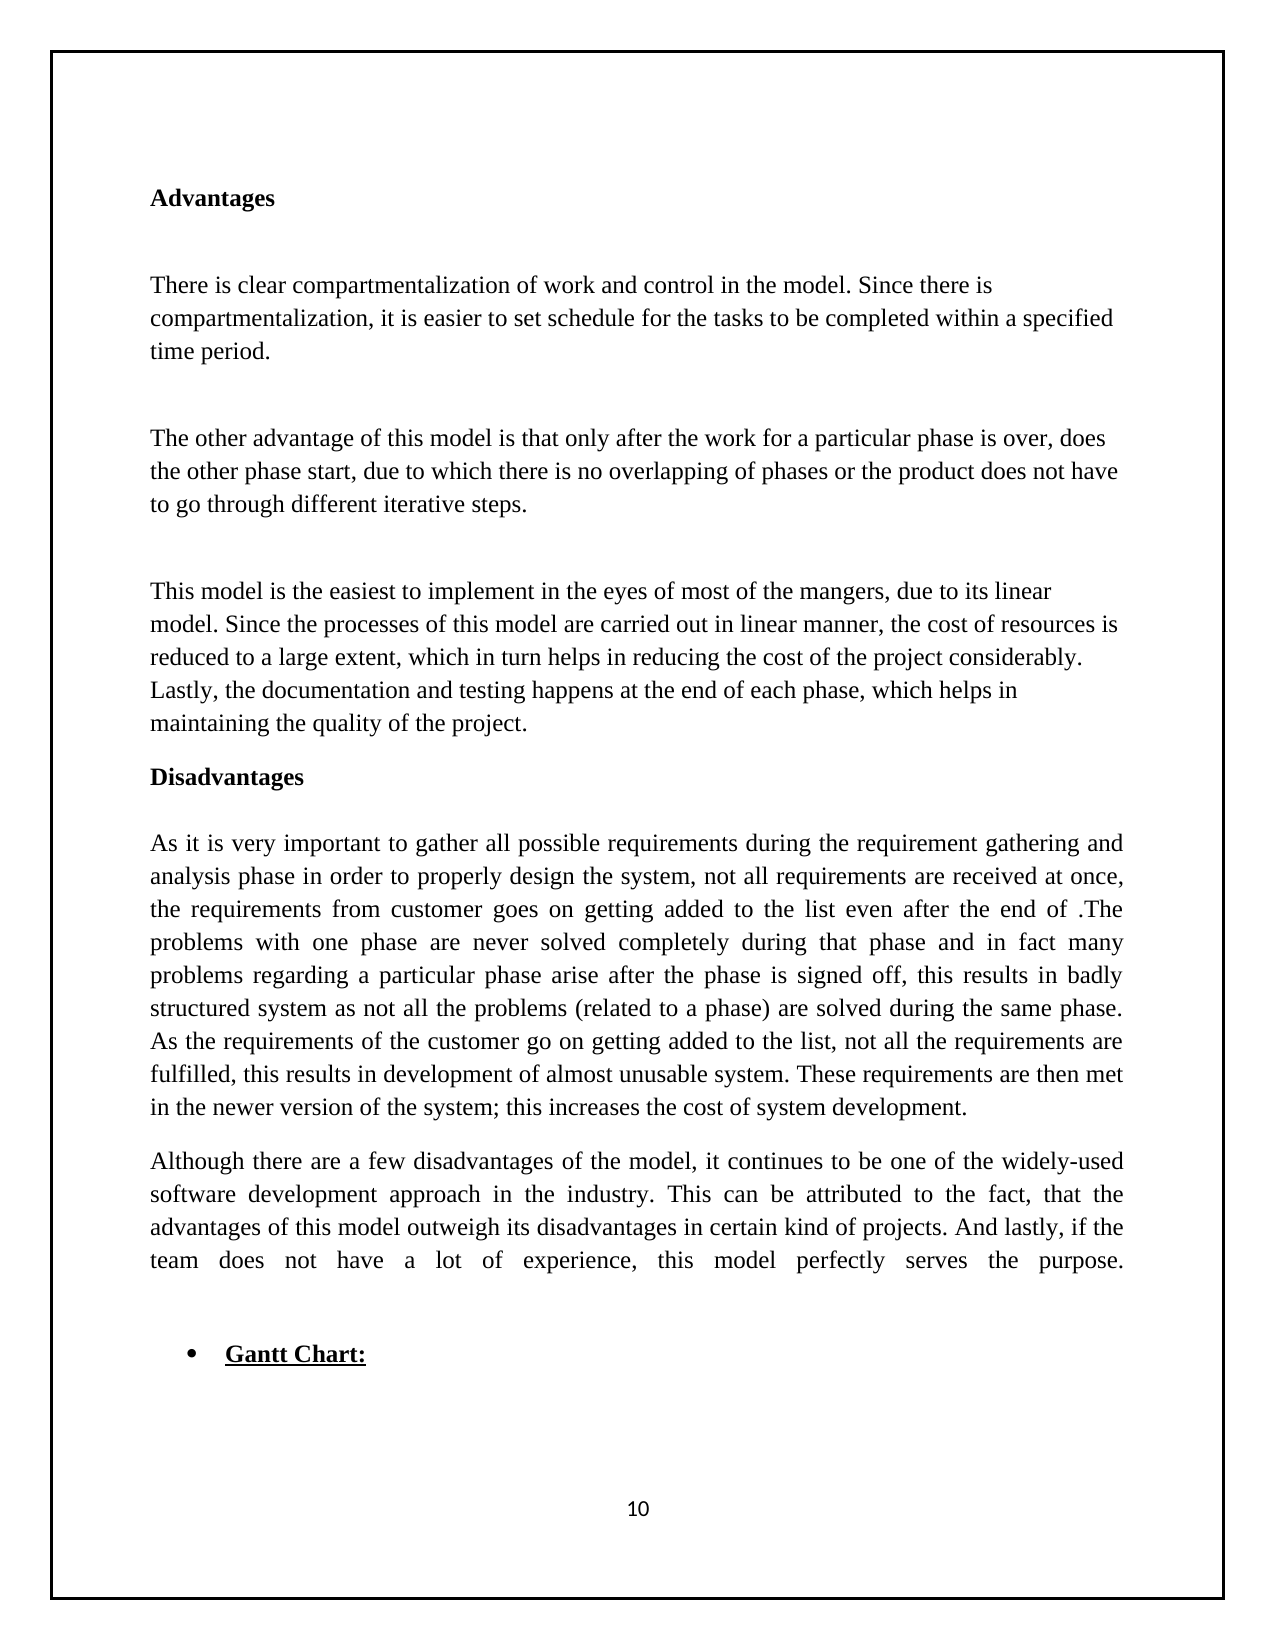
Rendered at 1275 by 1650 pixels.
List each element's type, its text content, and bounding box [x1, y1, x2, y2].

list Gantt Chart: [187, 1339, 1125, 1368]
text Disadvantages As it is very important to gather all possible requirements during the requirement gathering and analysis phase in order to properly design the system, not all requirements are received at once, the requirements from customer goes on getting added to the list even after the end of .The problems with one phase are never solved completely during that phase and in fact many problems regarding a particular phase arise after the phase is signed off, this results in badly structured system as not all the problems (related to a phase) are solved during the same phase. As the requirements of the customer go on getting added to the list, not all the requirements are fulfilled, this results in development of almost unusable system. These requirements are then met in the newer version of the system; this increases the cost of system development. [150, 762, 1125, 1121]
text Although there are a few disadvantages of the model, it continues to be one of the widely-used software development approach in the industry. This can be attributed to the fact, that the advantages of this model outweigh its disadvantages in certain kind of projects. And lastly, if the team does not have a lot of experience, this model perfectly serves the purpose. [150, 1146, 1125, 1306]
text There is clear compartmentalization of work and control in the model. Since there is compartmentalization, it is easier to set schedule for the tasks to be completed within a specified time period. [150, 237, 1125, 365]
text The other advantage of this model is that only after the work for a particular phase is over, does the other phase start, due to which there is no overlapping of phases or the product does not have to go through different iterative steps. [150, 390, 1125, 518]
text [150, 150, 1125, 212]
text This model is the easiest to implement in the eyes of most of the mangers, due to its linear model. Since the processes of this model are carried out in linear manner, the cost of resources is reduced to a large extent, which in turn helps in reducing the cost of the project considerably. Lastly, the documentation and testing happens at the end of each phase, which helps in maintaining the quality of the project. [150, 543, 1125, 737]
